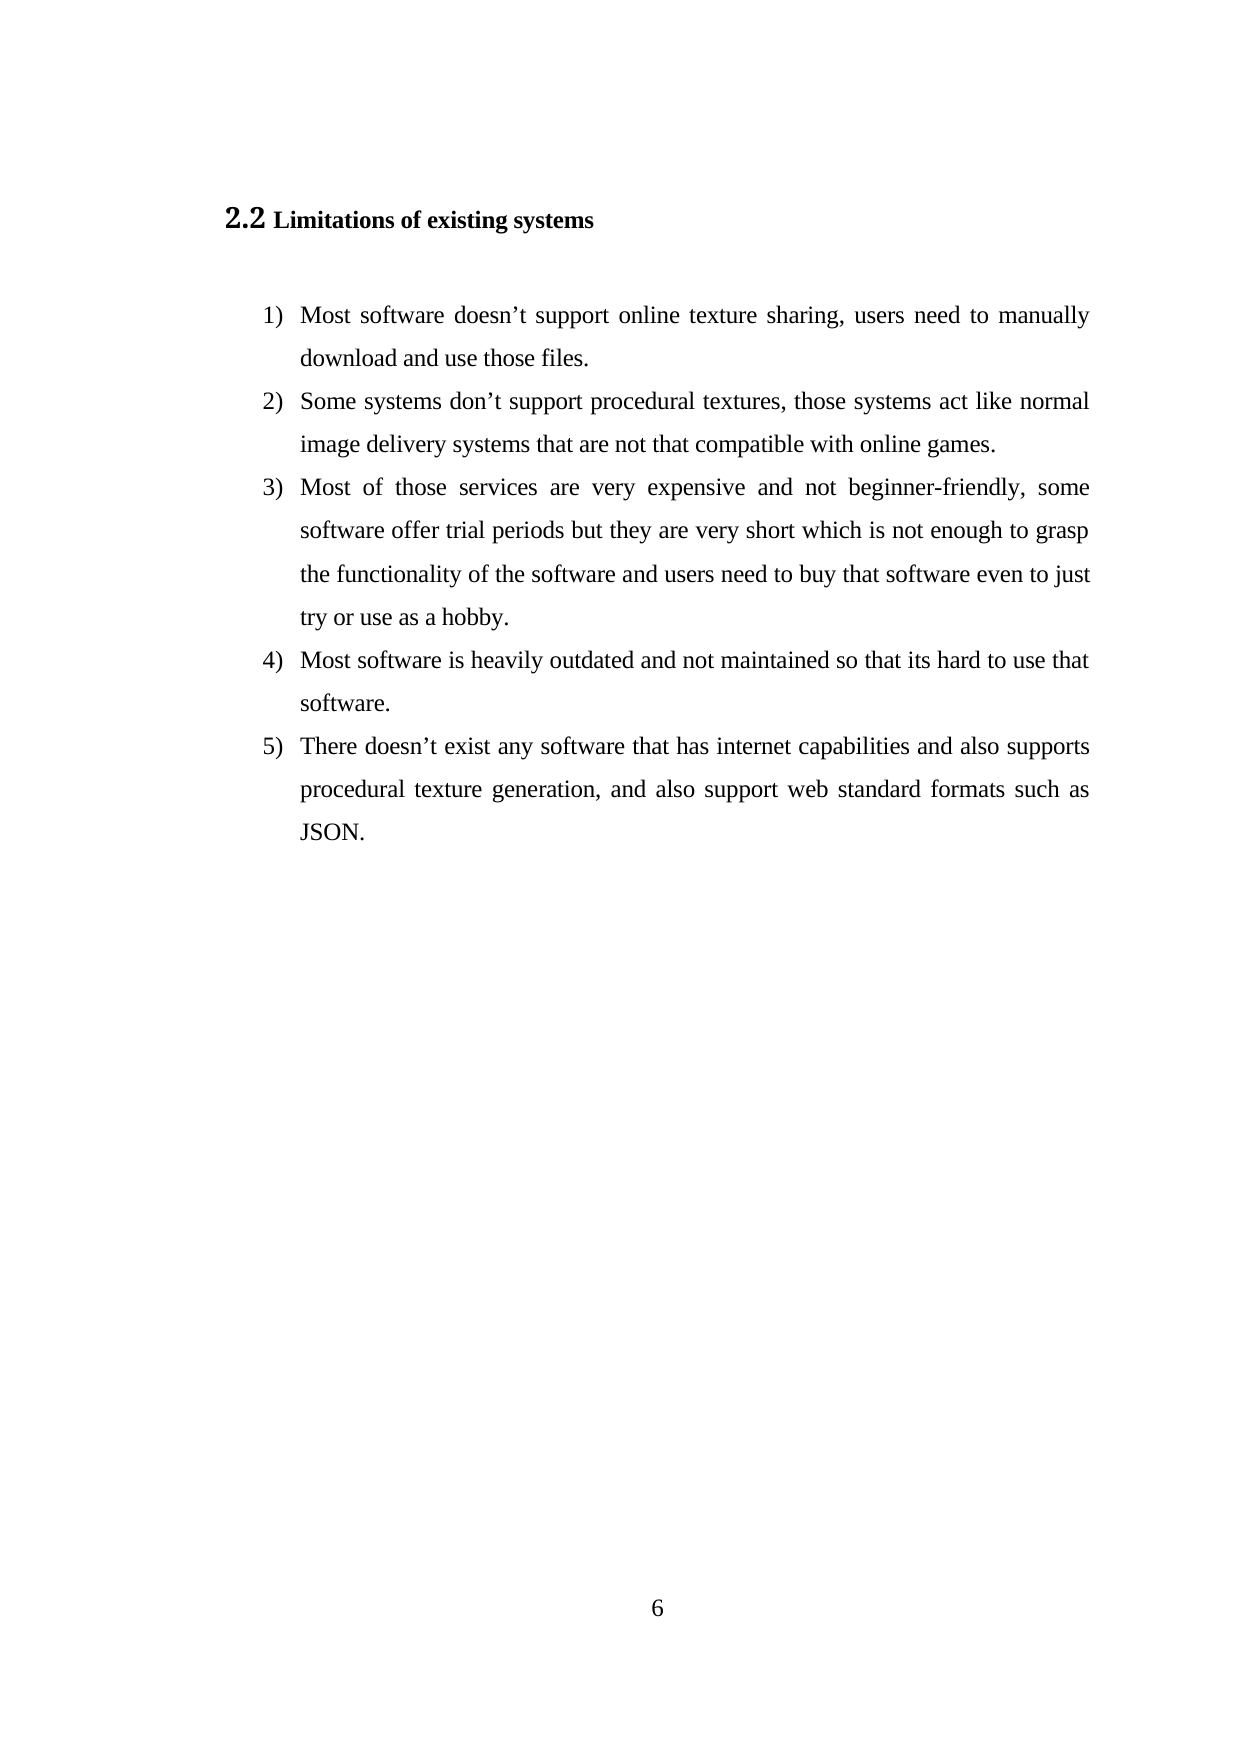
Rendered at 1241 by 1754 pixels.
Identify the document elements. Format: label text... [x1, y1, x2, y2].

list Most software doesn’t support online texture sharing, users need to manually download and use those files. [262, 300, 1090, 372]
list Some systems don’t support procedural textures, those systems act like normal image delivery systems that are not that compatible with online games. [262, 386, 1090, 458]
list Most of those services are very expensive and not beginner-friendly, some software offer trial periods but they are very short which is not enough to grasp the functionality of the software and users need to buy that software even to just try or use as a hobby. [262, 472, 1090, 631]
list There doesn’t exist any software that has internet capabilities and also supports procedural texture generation, and also support web standard formats such as JSON. [262, 731, 1090, 846]
subtitle Limitations of existing systems [225, 197, 1090, 237]
list Most software is heavily outdated and not maintained so that its hard to use that software. [262, 645, 1090, 717]
